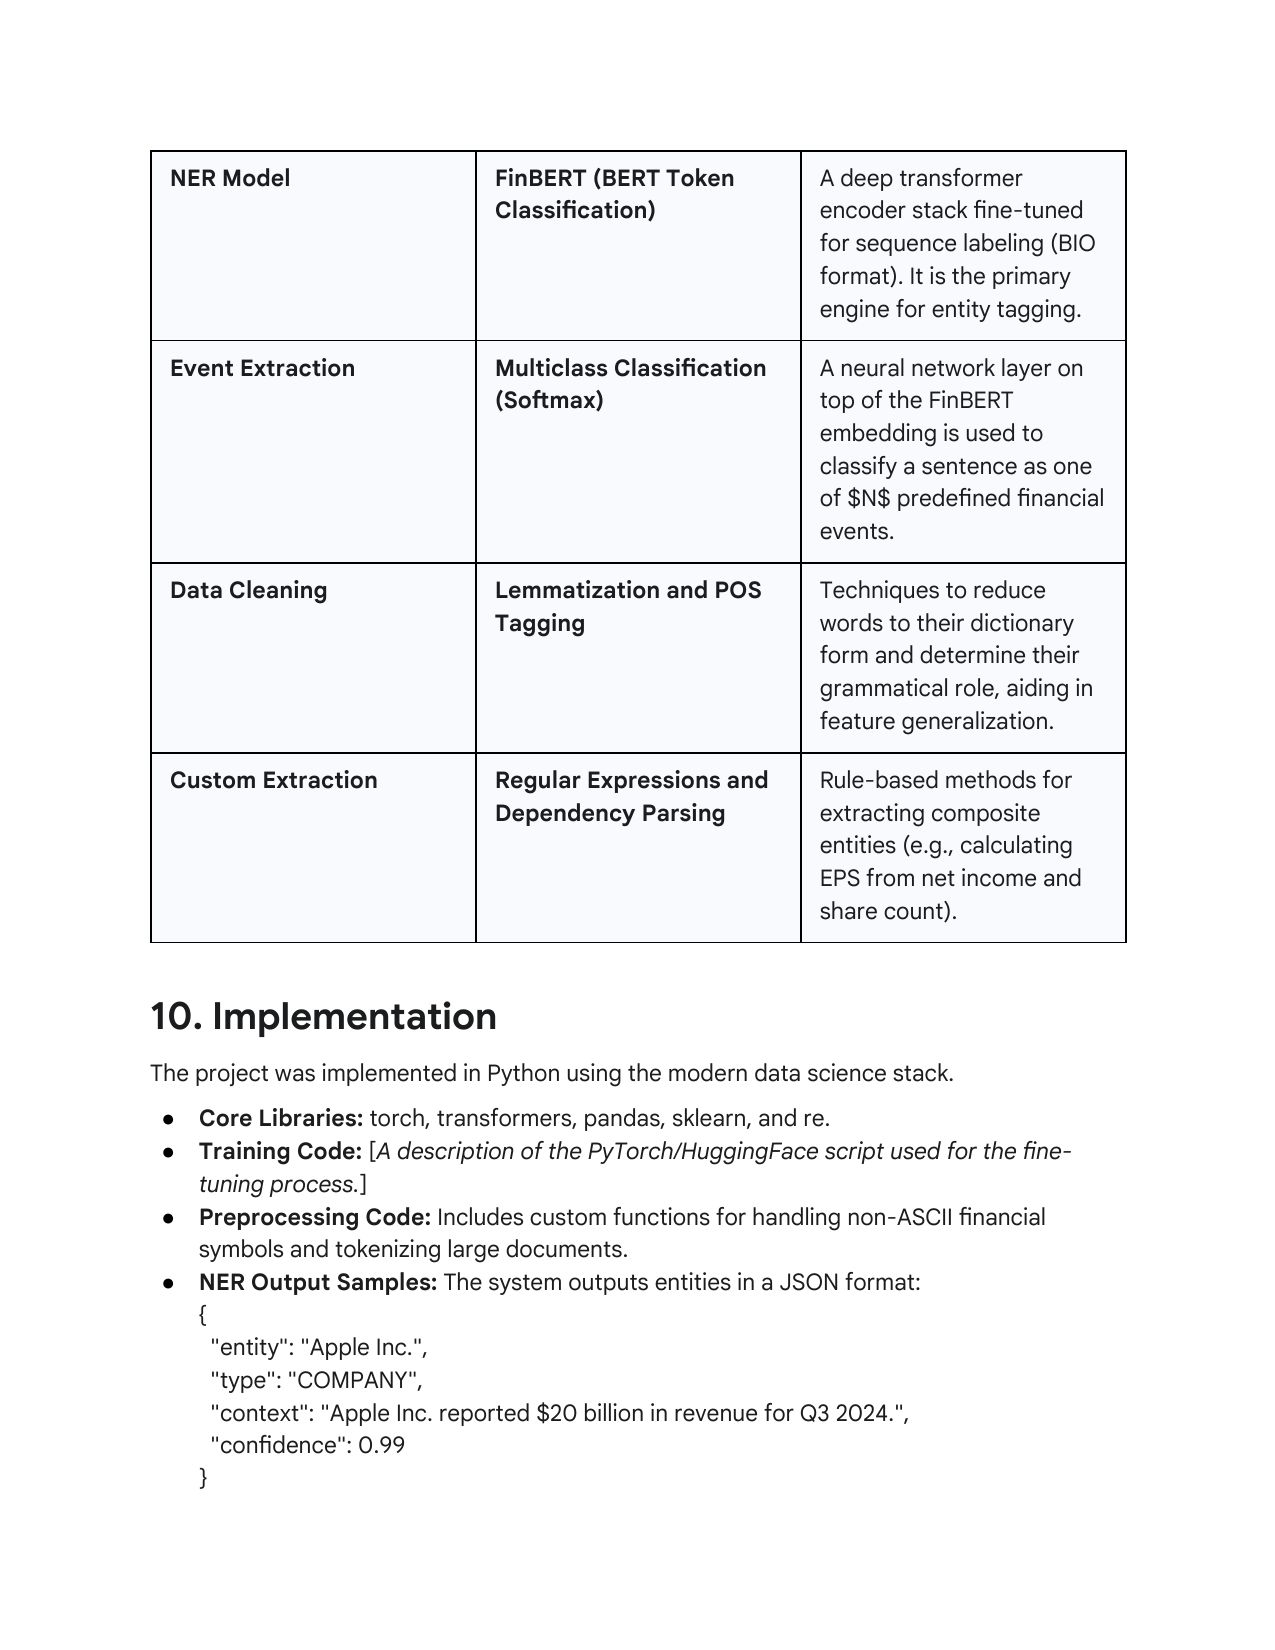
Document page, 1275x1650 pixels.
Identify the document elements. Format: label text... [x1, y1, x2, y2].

table_cell A deep transformer encoder stack fine-tuned for sequence labeling (BIO format). It is the primary engine for entity tagging. [802, 152, 1125, 340]
table_cell FinBERT (BERT Token Classification) [477, 152, 800, 340]
table_cell Lemmatization and POS Tagging [477, 564, 800, 752]
table_cell Data Cleaning [152, 564, 475, 752]
table_cell Custom Extraction [152, 754, 475, 942]
table_cell NER Model [152, 152, 475, 340]
list Core Libraries: torch, transformers, pandas, sklearn, and re. [161, 1105, 1125, 1133]
table_cell Event Extraction [152, 341, 475, 562]
list Preprocessing Code: Includes custom functions for handling non-ASCII financial symbols and tokenizing large documents. [161, 1203, 1125, 1264]
table_cell Techniques to reduce words to their dictionary form and determine their grammatical role, aiding in feature generalization. [802, 564, 1125, 752]
table_cell Rule-based methods for extracting composite entities (e.g., calculating EPS from net income and share count). [802, 754, 1125, 942]
list Training Code: [A description of the PyTorch/HuggingFace script used for the fine-tuning process.] [161, 1137, 1125, 1199]
subtitle 10. Implementation [150, 993, 1125, 1040]
text The project was implemented in Python using the modern data science stack. [150, 1059, 1125, 1088]
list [161, 1268, 1125, 1493]
table_cell A neural network layer on top of the FinBERT embedding is used to classify a sentence as one of $N$ predefined financial events. [802, 341, 1125, 562]
table_cell Regular Expressions and Dependency Parsing [477, 754, 800, 942]
table_cell Multiclass Classification (Softmax) [477, 341, 800, 562]
